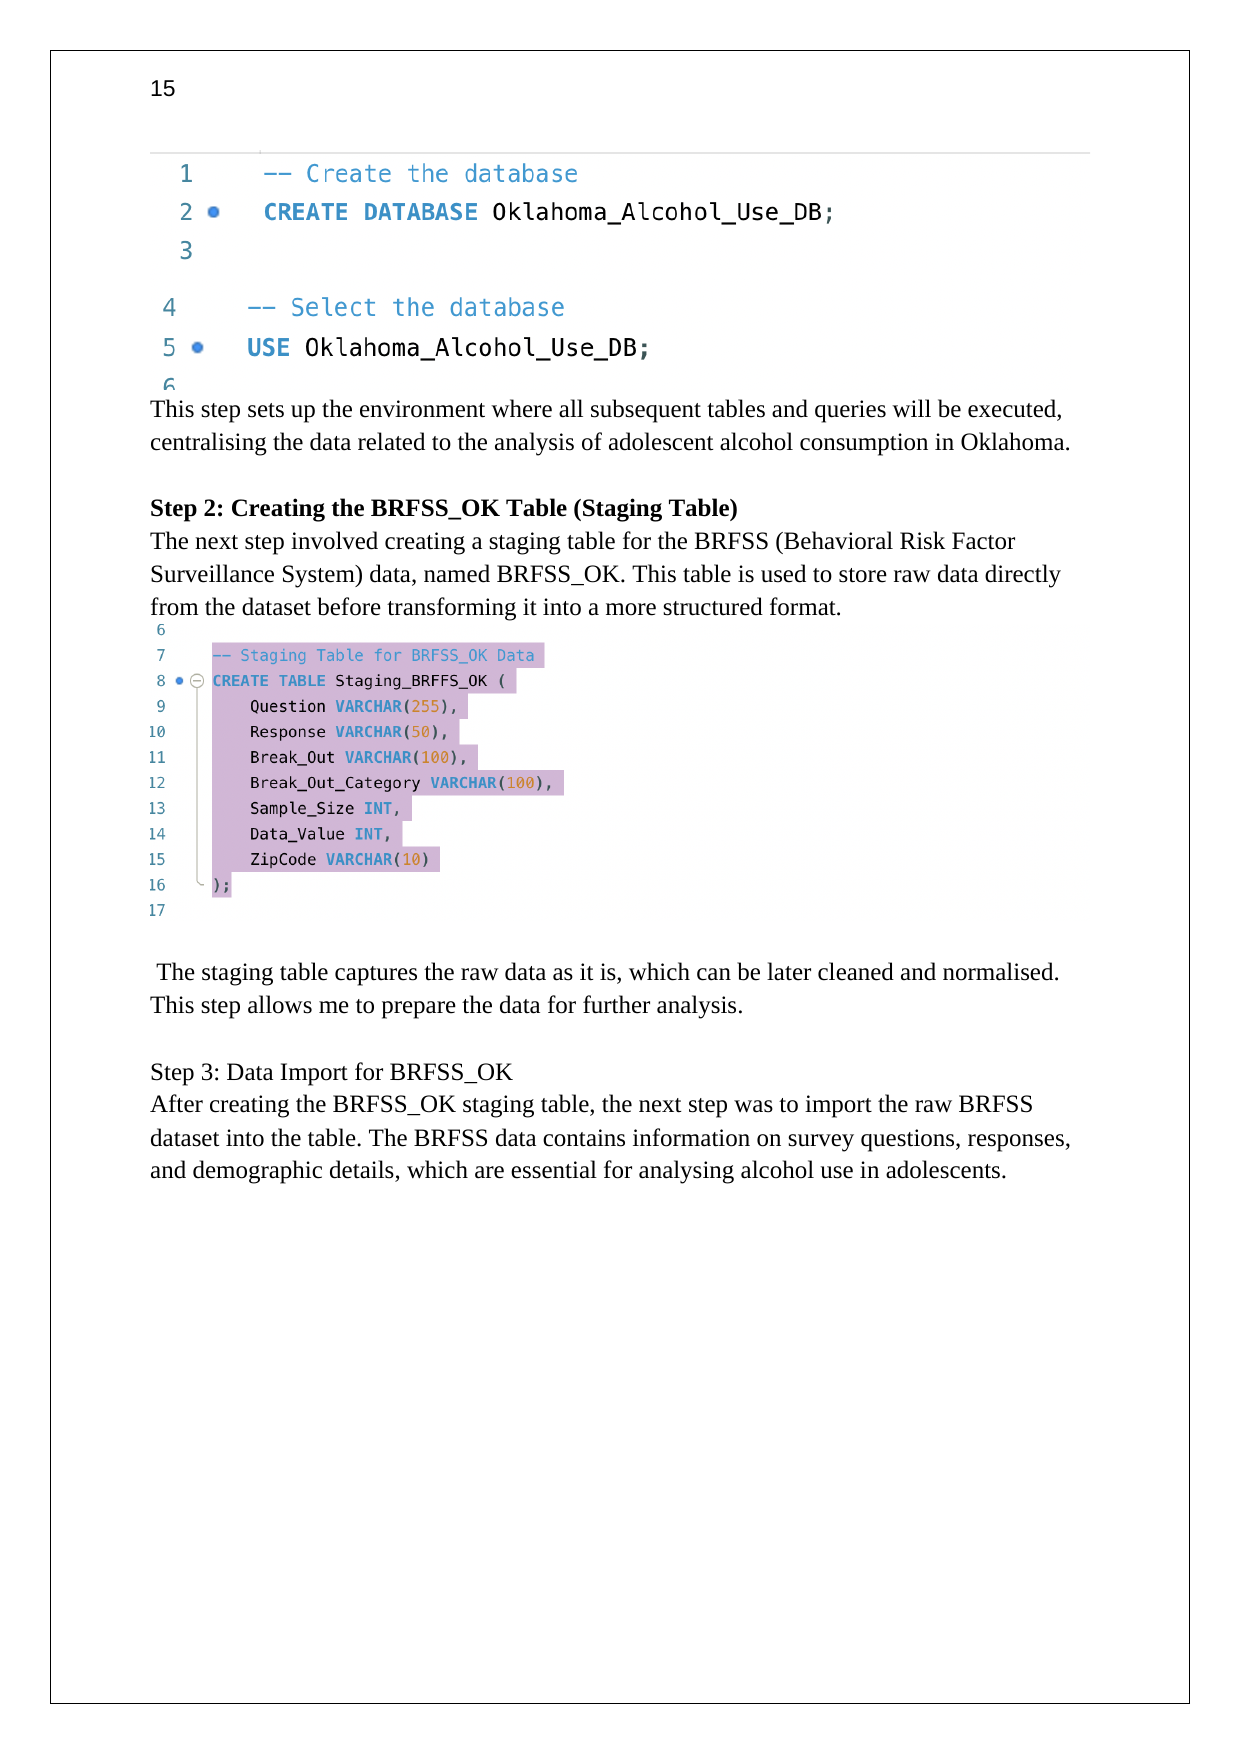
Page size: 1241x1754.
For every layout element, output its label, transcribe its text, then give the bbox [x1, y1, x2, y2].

text Step 3: Data Import for BRFSS_OK [150, 1057, 1090, 1085]
picture [150, 150, 1091, 275]
picture [150, 624, 1091, 921]
text This step sets up the environment where all subsequent tables and queries will be executed, centralising the data related to the analysis of adolescent alcohol consumption in Oklahoma. [150, 394, 1090, 455]
picture [150, 278, 1072, 390]
text The staging table captures the raw data as it is, which can be later cleaned and normalised. This step allows me to prepare the data for further analysis. [150, 957, 1090, 1019]
text The next step involved creating a staging table for the BRFSS (Behavioral Risk Factor Surveillance System) data, named BRFSS_OK. This table is used to store raw data directly from the dataset before transforming it into a more structured format. [150, 526, 1090, 621]
text Step 2: Creating the BRFSS_OK Table (Staging Table) [150, 493, 1090, 521]
text After creating the BRFSS_OK staging table, the next step was to import the raw BRFSS dataset into the table. The BRFSS data contains information on survey questions, responses, and demographic details, which are essential for analysing alcohol use in adolescents. [150, 1089, 1090, 1184]
